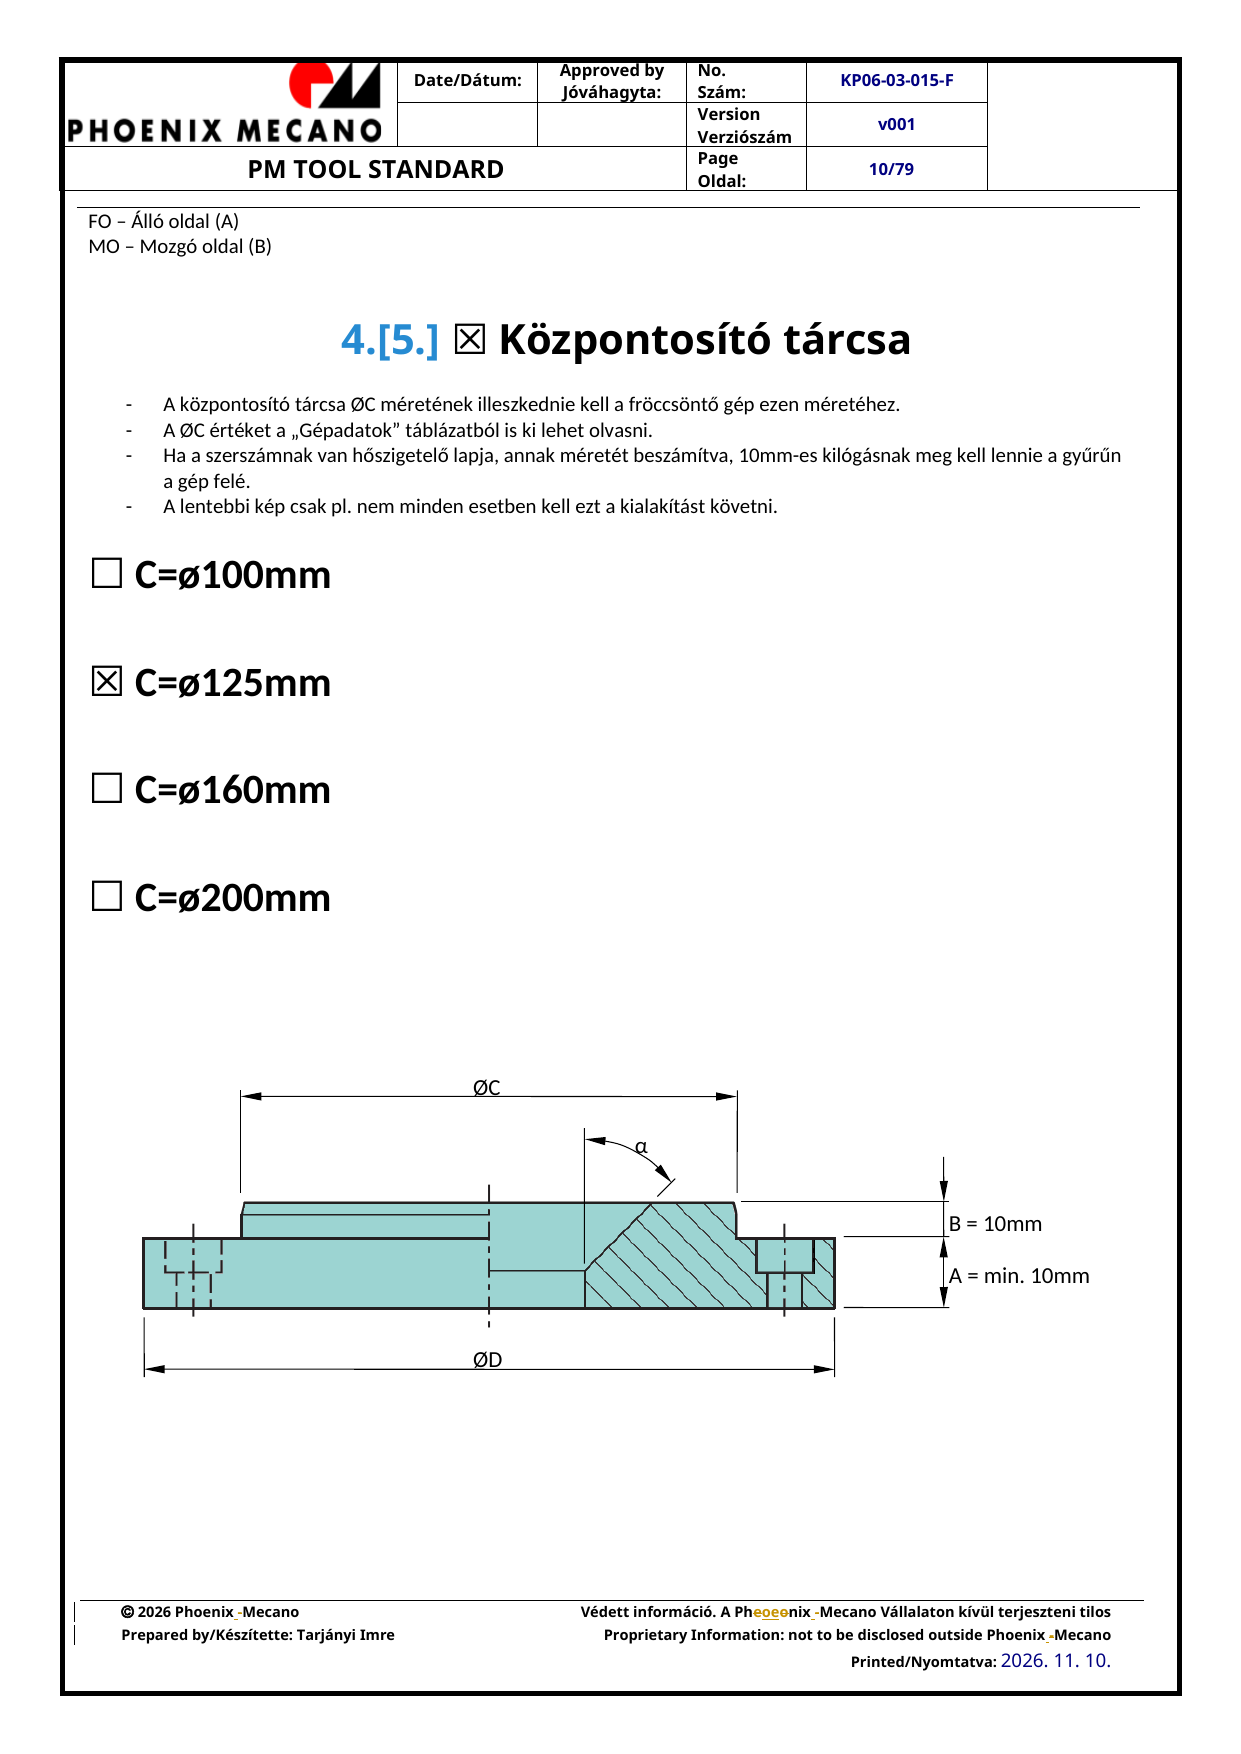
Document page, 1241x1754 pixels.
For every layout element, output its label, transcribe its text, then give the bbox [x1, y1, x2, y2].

table_cell FO – Álló oldal (A) MO – Mozgó oldal (B) Központosító tárcsa A központosító tárcsa ØC méretének illeszkednie kell a fröccsöntő gép ezen méretéhez. A ØC értéket a „Gépadatok” táblázatból is ki lehet olvasni. Ha a szerszámnak van hőszigetelő lapja, annak méretét beszámítva, 10mm-es kilógásnak meg kell lennie a gyűrűn a gép felé. A lentebbi kép csak pl. nem minden esetben kell ezt a kialakítást követni. C=ø100mm C=ø125mm C=ø160mm C=ø200mm [77, 208, 1140, 1442]
picture [124, 1174, 857, 1342]
picture [68, 63, 382, 143]
